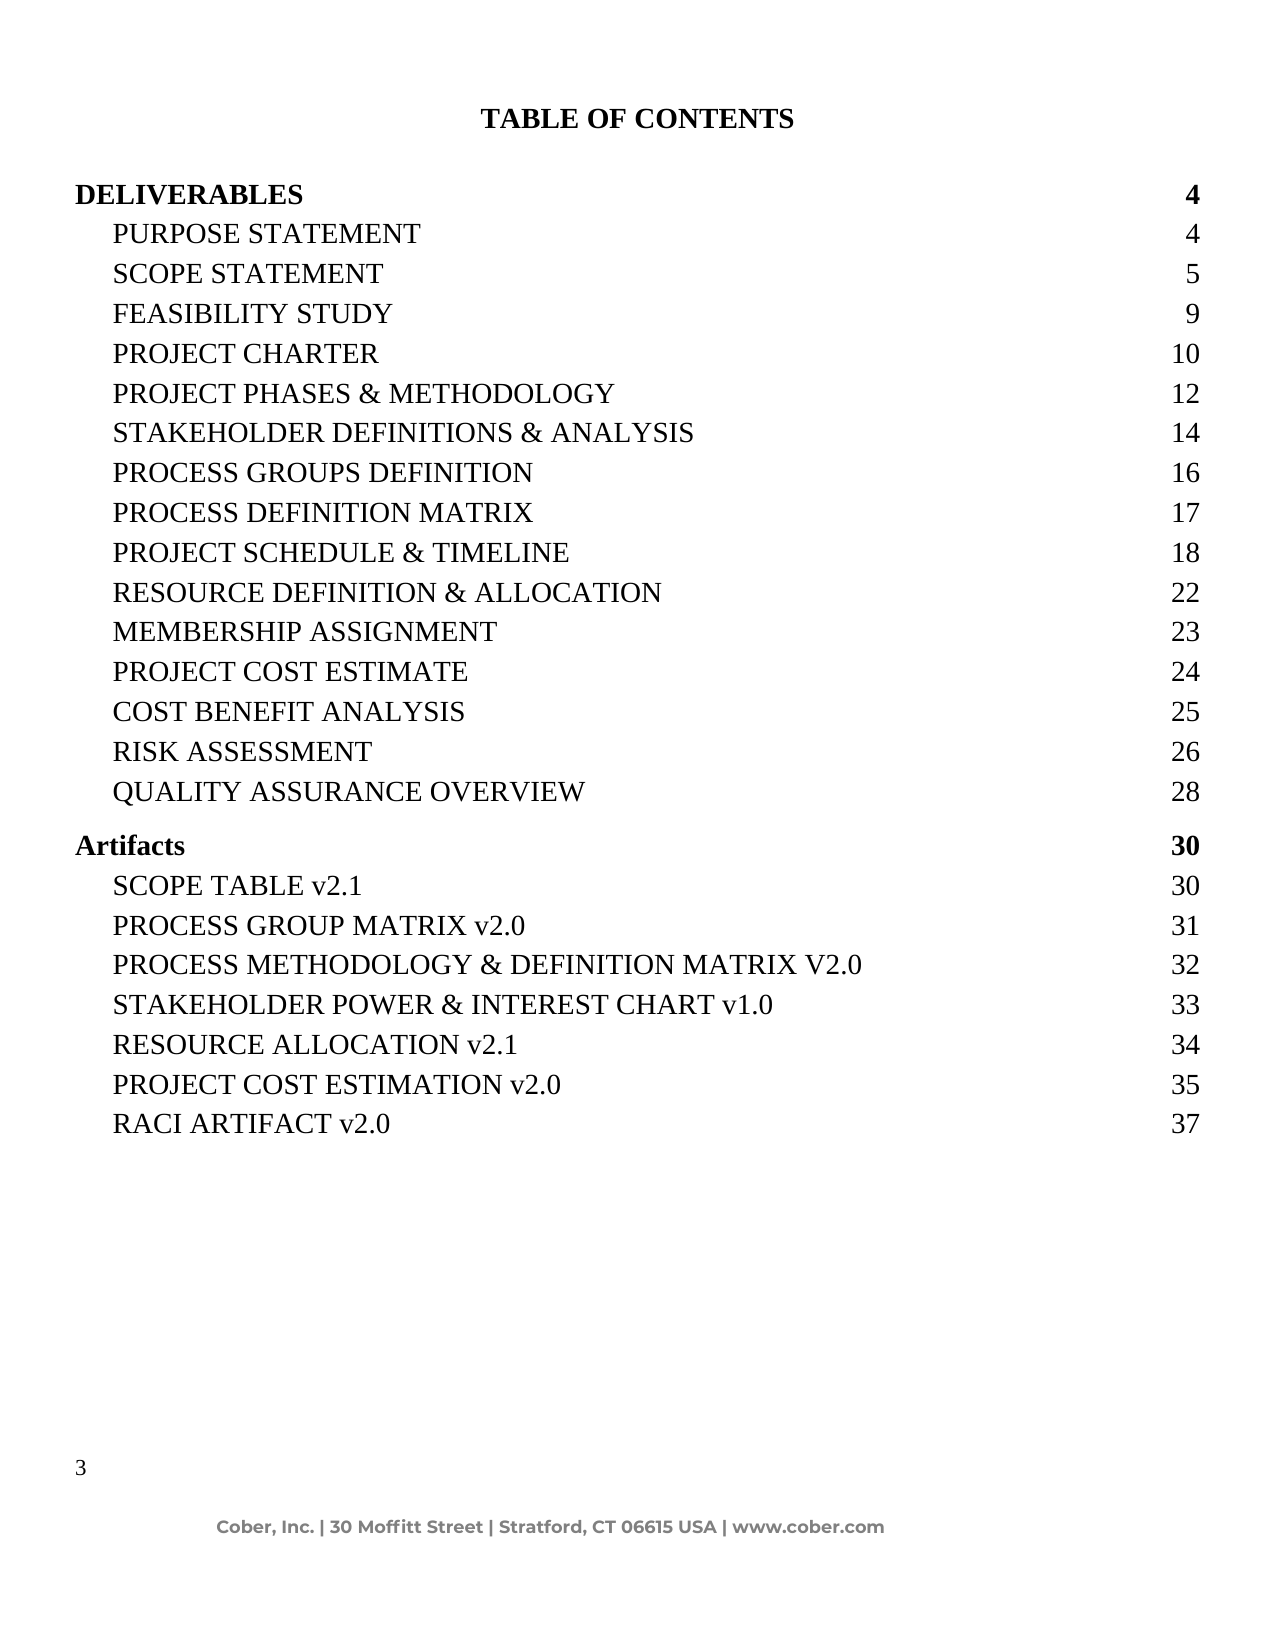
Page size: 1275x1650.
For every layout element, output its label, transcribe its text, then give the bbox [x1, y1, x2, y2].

text TABLE OF CONTENTS [75, 101, 1200, 135]
